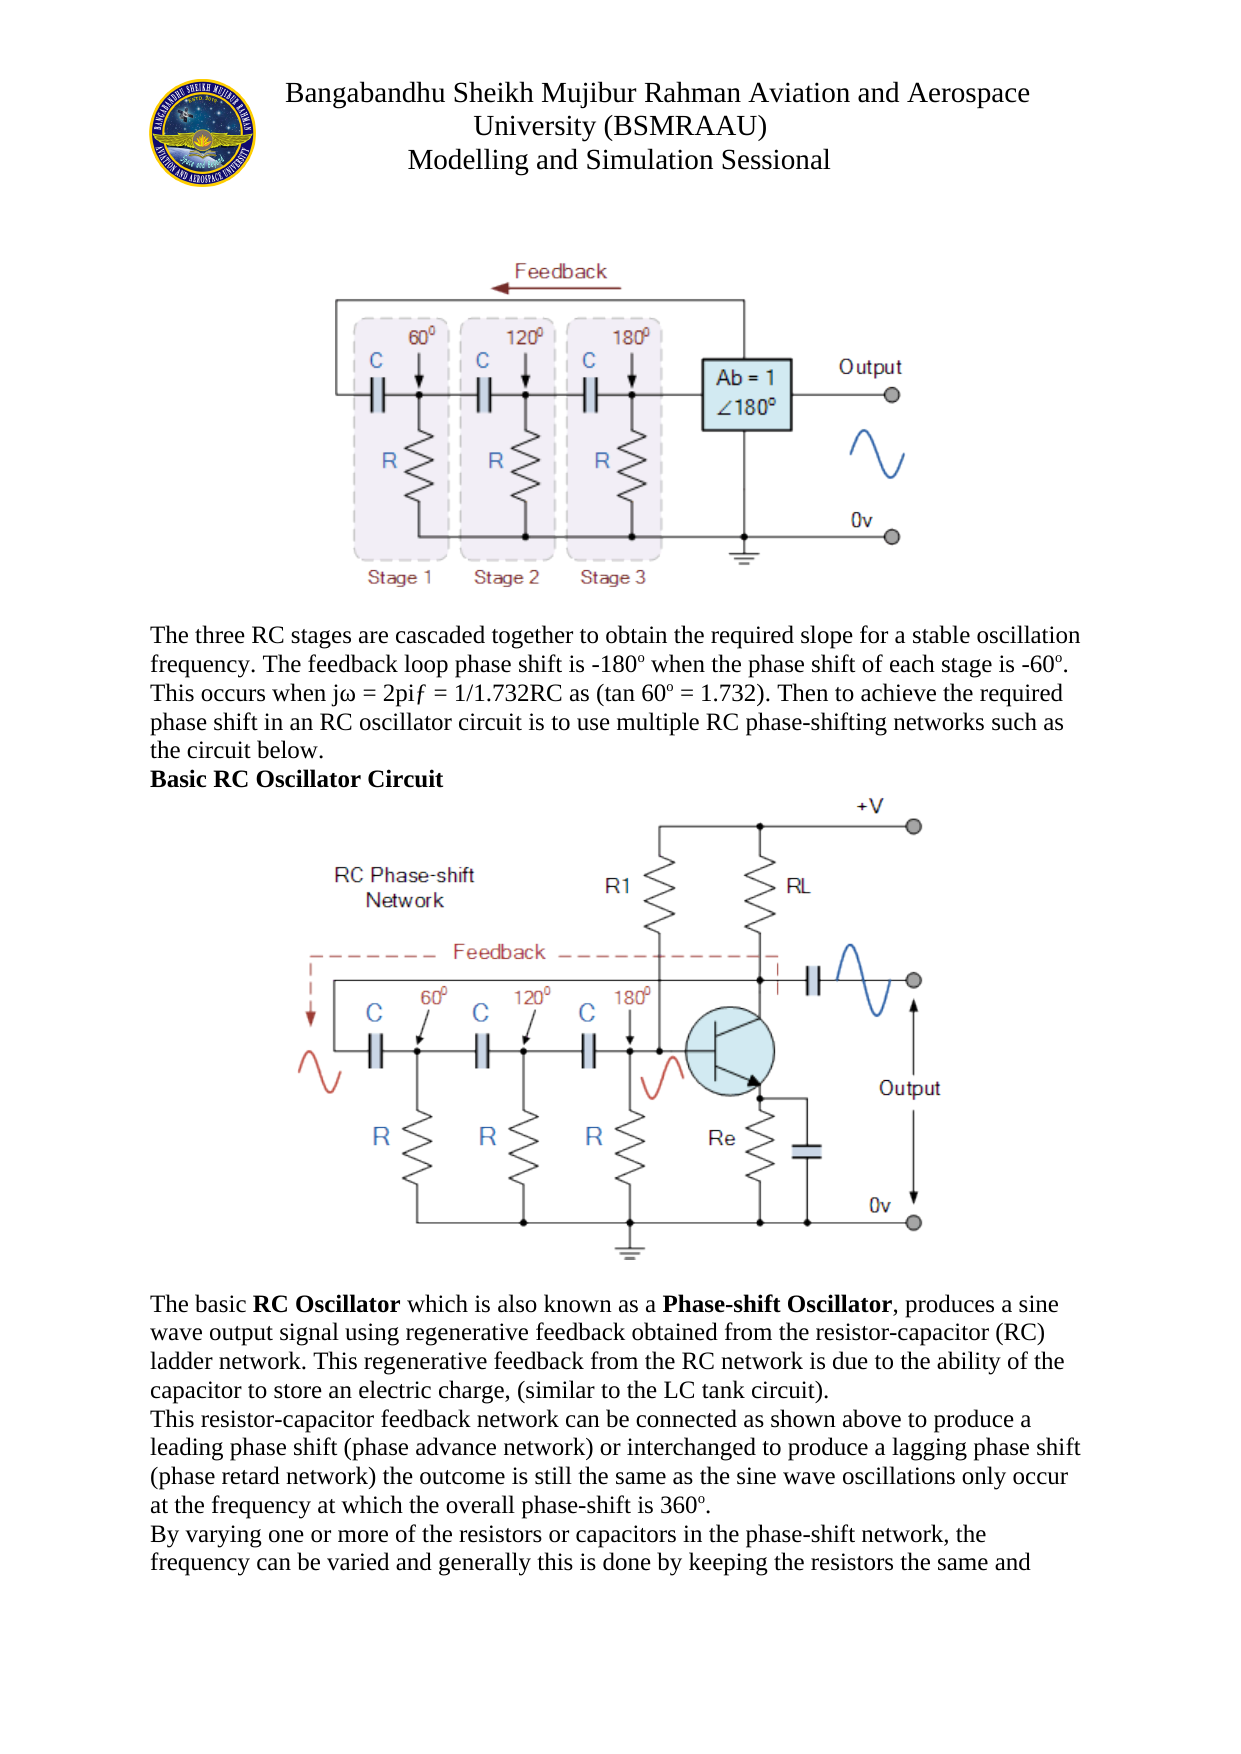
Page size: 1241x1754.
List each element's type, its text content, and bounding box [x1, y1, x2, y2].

text The three RC stages are cascaded together to obtain the required slope for a stable oscillation frequency. The feedback loop phase shift is -180o when the phase shift of each stage is -60o. This occurs when jω = 2piƒ = 1/1.732RC as (tan 60o = 1.732). Then to achieve the required phase shift in an RC oscillator circuit is to use multiple RC phase-shifting networks such as the circuit below. [150, 620, 1090, 764]
picture [297, 792, 943, 1260]
text Basic RC Oscillator Circuit [150, 764, 1090, 793]
text The basic RC Oscillator which is also known as a Phase-shift Oscillator, produces a sine wave output signal using regenerative feedback obtained from the resistor-capacitor (RC) ladder network. This regenerative feedback from the RC network is due to the ability of the capacitor to store an electric charge, (similar to the LC tank circuit). [150, 1289, 1090, 1404]
picture [335, 257, 906, 592]
text This resistor-capacitor feedback network can be connected as shown above to produce a leading phase shift (phase advance network) or interchanged to produce a lagging phase shift (phase retard network) the outcome is still the same as the sine wave oscillations only occur at the frequency at which the overall phase-shift is 360o. [150, 1404, 1090, 1519]
picture [149, 79, 256, 187]
